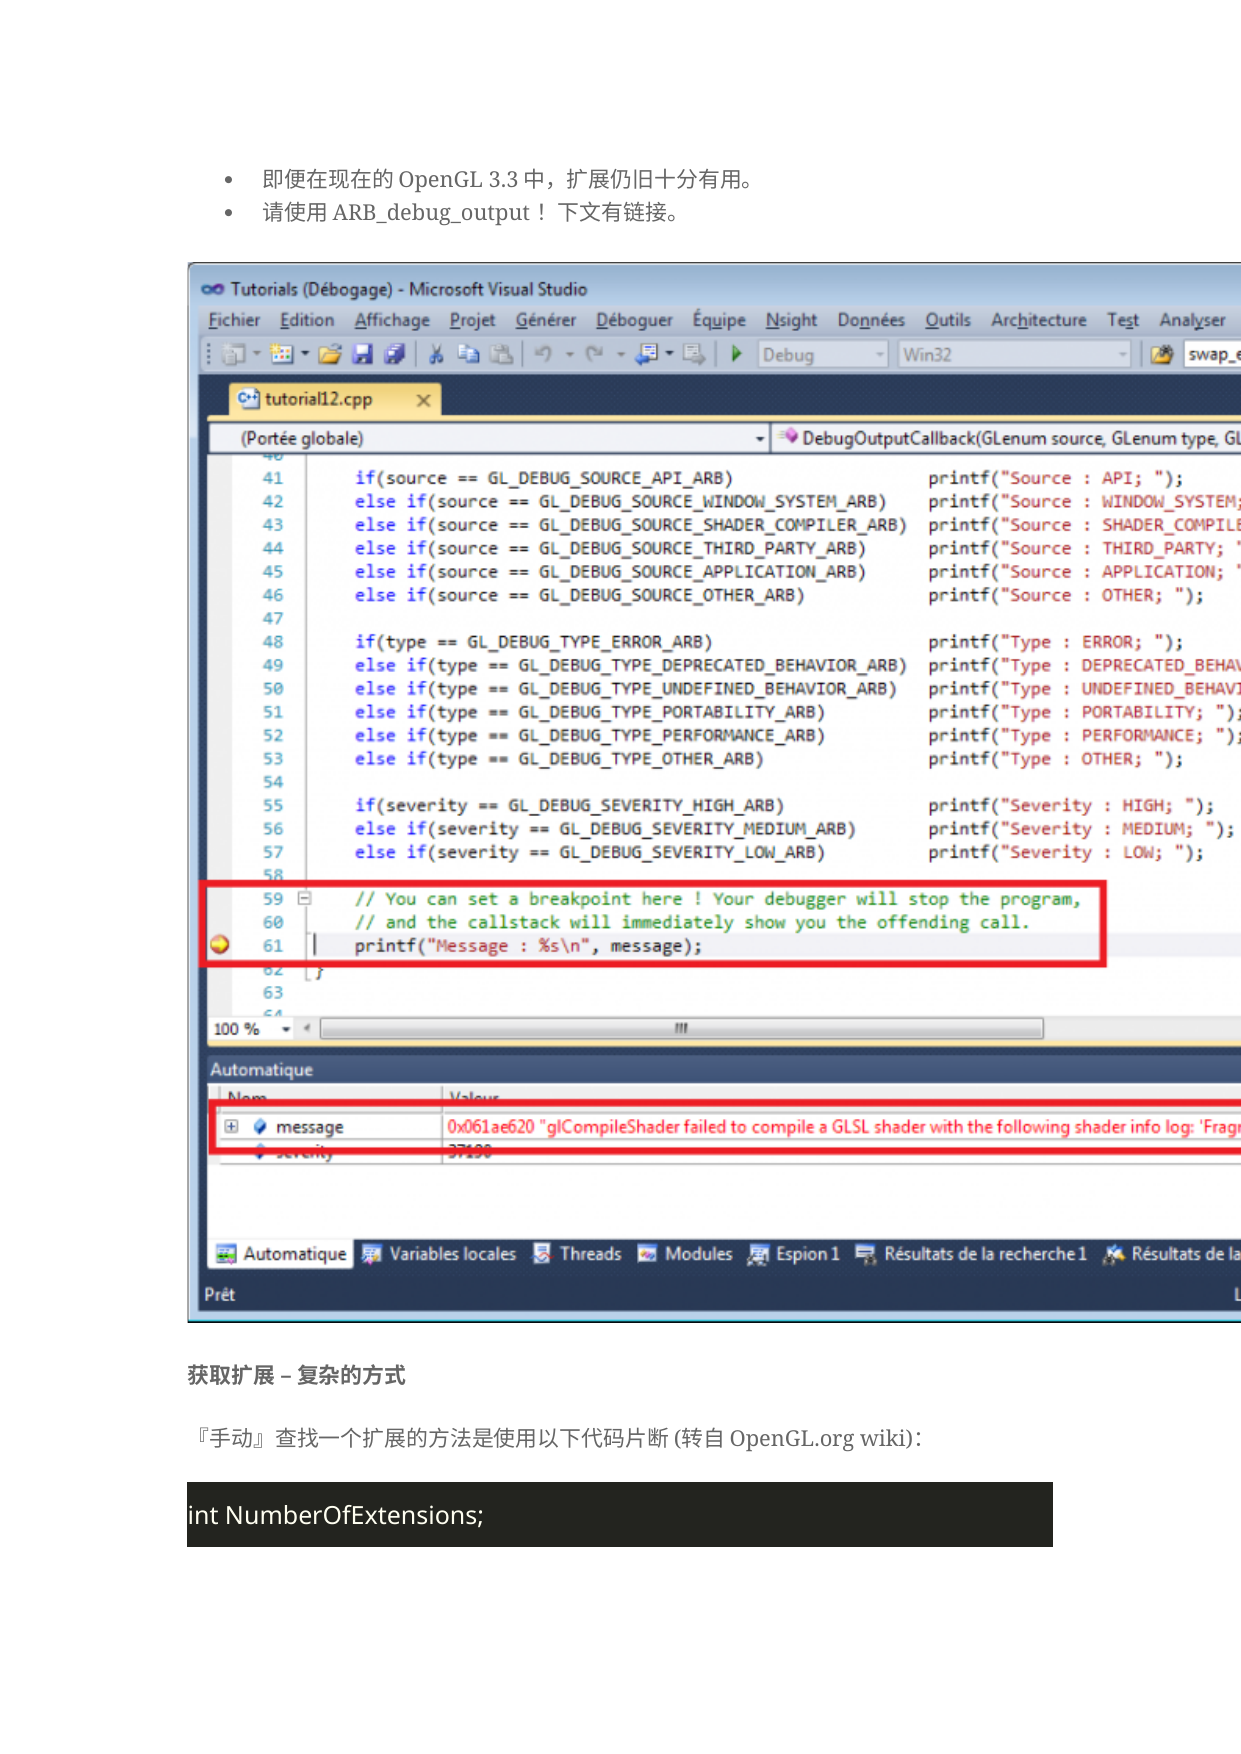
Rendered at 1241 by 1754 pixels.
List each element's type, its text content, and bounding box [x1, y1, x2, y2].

text 『手动』查找一个扩展的方法是使用以下代码片断 (转自OpenGL.org wiki)： [187, 1421, 1053, 1453]
picture [187, 262, 1241, 1323]
list 请使用ARB_debug_output ！下文有链接。 [225, 194, 1053, 227]
subtitle 获取扩展 – 复杂的方式 [187, 1358, 1053, 1390]
list 即便在现在的OpenGL 3.3中，扩展仍旧十分有用。 [225, 162, 1053, 194]
text int NumberOfExtensions; [187, 1482, 1053, 1547]
